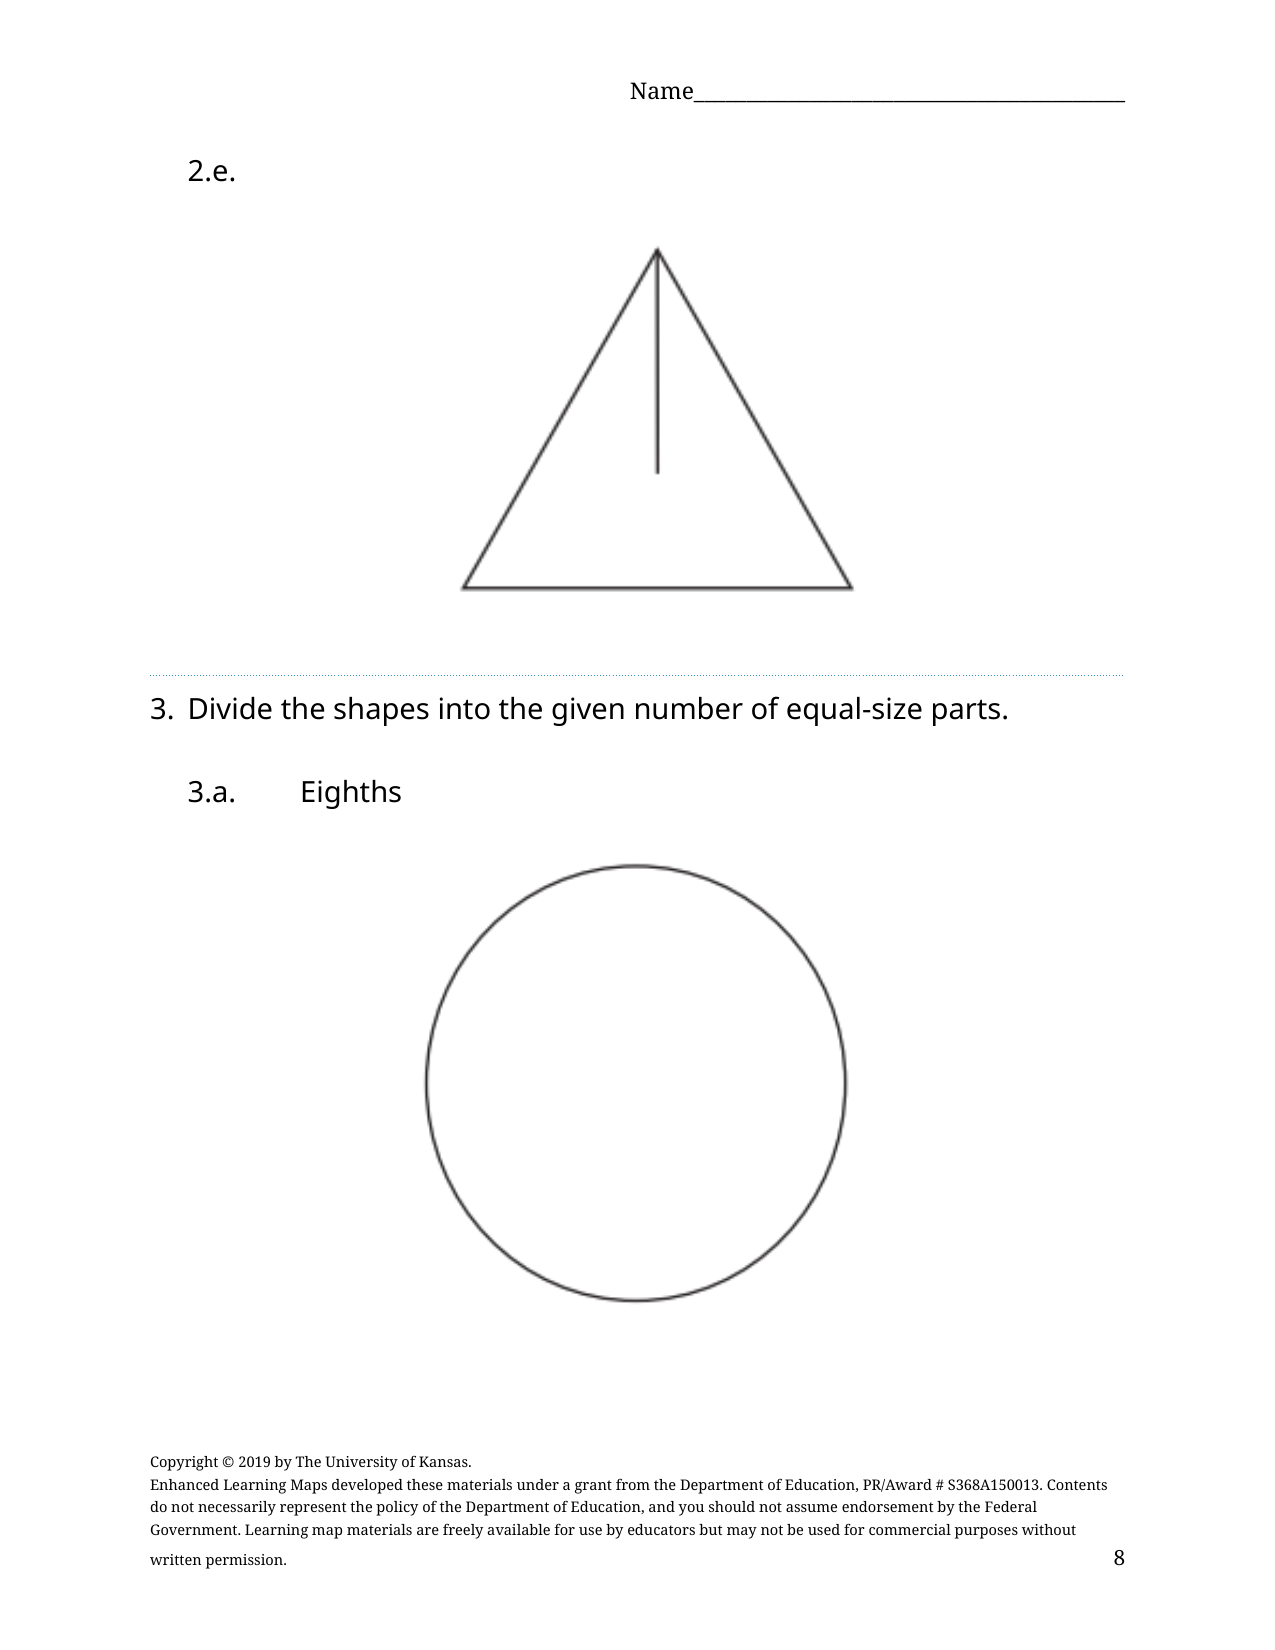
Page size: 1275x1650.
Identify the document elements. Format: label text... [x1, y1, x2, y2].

list Eighths [187, 771, 1125, 811]
list Divide the shapes into the given number of equal-size parts. [150, 675, 1125, 728]
